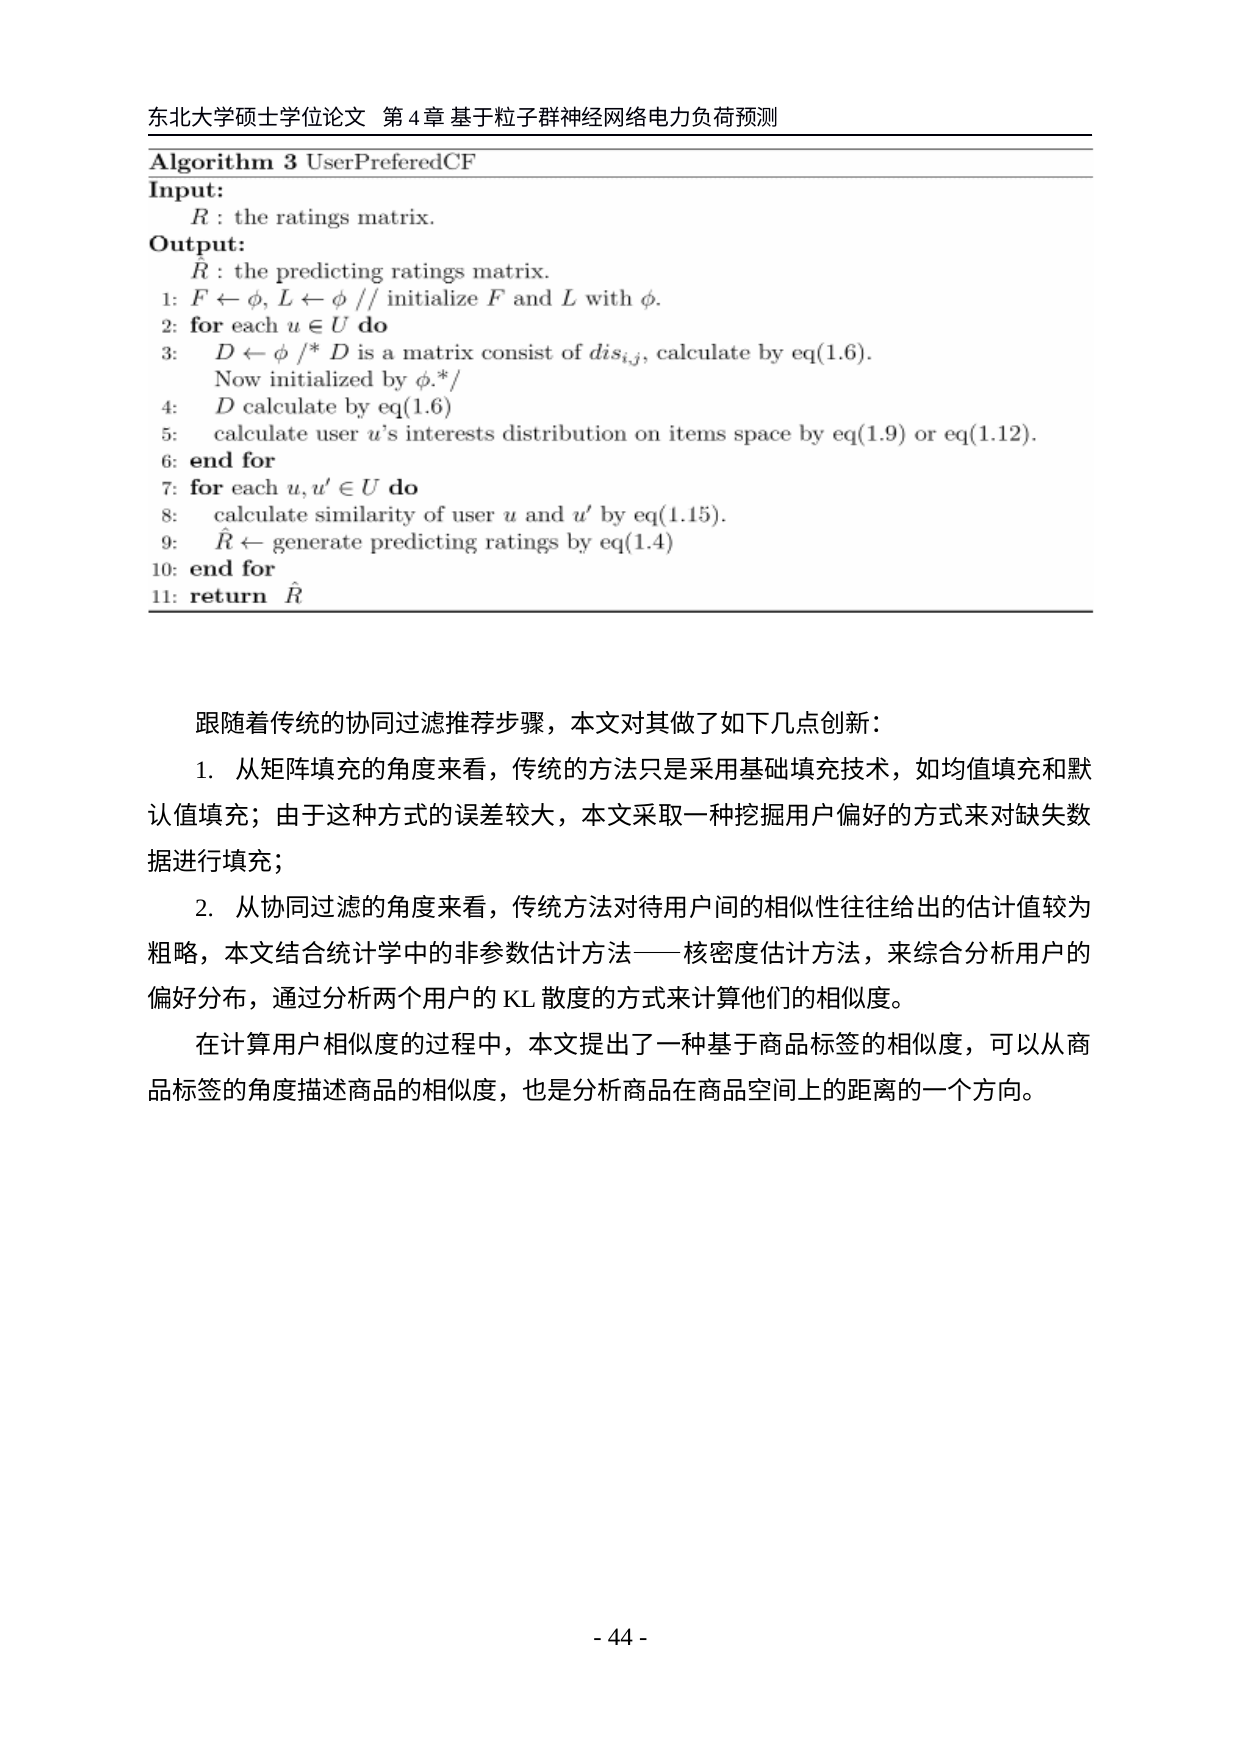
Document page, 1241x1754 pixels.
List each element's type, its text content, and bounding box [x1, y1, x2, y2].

list 从矩阵填充的角度来看，传统的方法只是采用基础填充技术，如均值填充和默认值填充；由于这种方式的误差较大，本文采取一种挖掘用户偏好的方式来对缺失数据进行填充； [148, 742, 1092, 879]
text 在计算用户相似度的过程中，本文提出了一种基于商品标签的相似度，可以从商品标签的角度描述商品的相似度，也是分析商品在商品空间上的距离的一个方向。 [148, 1017, 1092, 1109]
list 从协同过滤的角度来看，传统方法对待用户间的相似性往往给出的估计值较为粗略，本文结合统计学中的非参数估计方法——核密度估计方法，来综合分析用户的偏好分布，通过分析两个用户的KL散度的方式来计算他们的相似度。 [148, 879, 1092, 1017]
text 跟随着传统的协同过滤推荐步骤，本文对其做了如下几点创新： [148, 696, 1092, 742]
